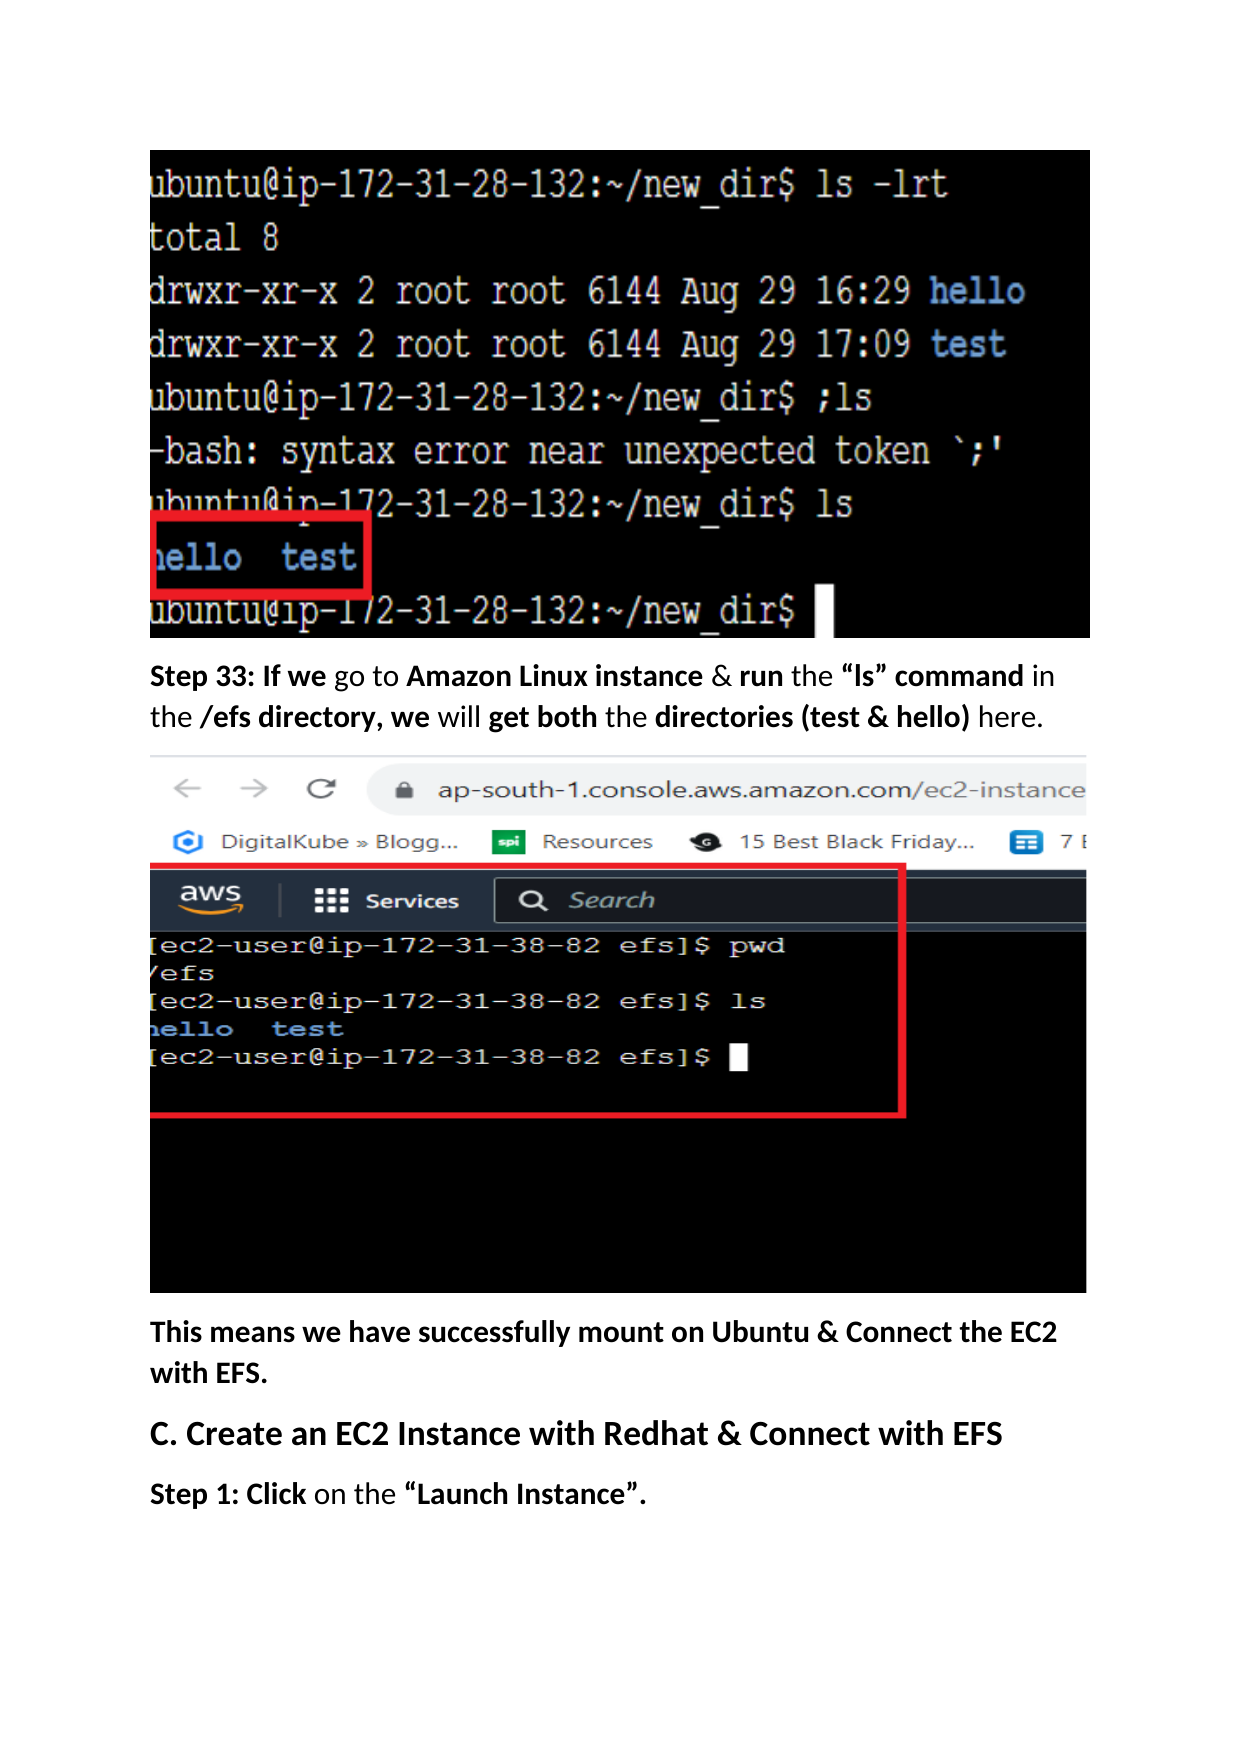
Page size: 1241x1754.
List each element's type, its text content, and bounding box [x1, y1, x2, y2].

text Step 1: Click on the “Launch Instance”. [150, 1474, 1090, 1512]
text This means we have successfully mount on Ubuntu & Connect the EC2 with EFS. [150, 1312, 1090, 1391]
text Step 33: If we go to Amazon Linux instance & run the “ls” command in the /efs directory, we will get both the directories (test & hello) here. [150, 656, 1090, 736]
picture [150, 755, 1087, 1293]
text C. Create an EC2 Instance with Redhat & Connect with EFS [150, 1411, 1090, 1454]
picture [150, 150, 1090, 638]
